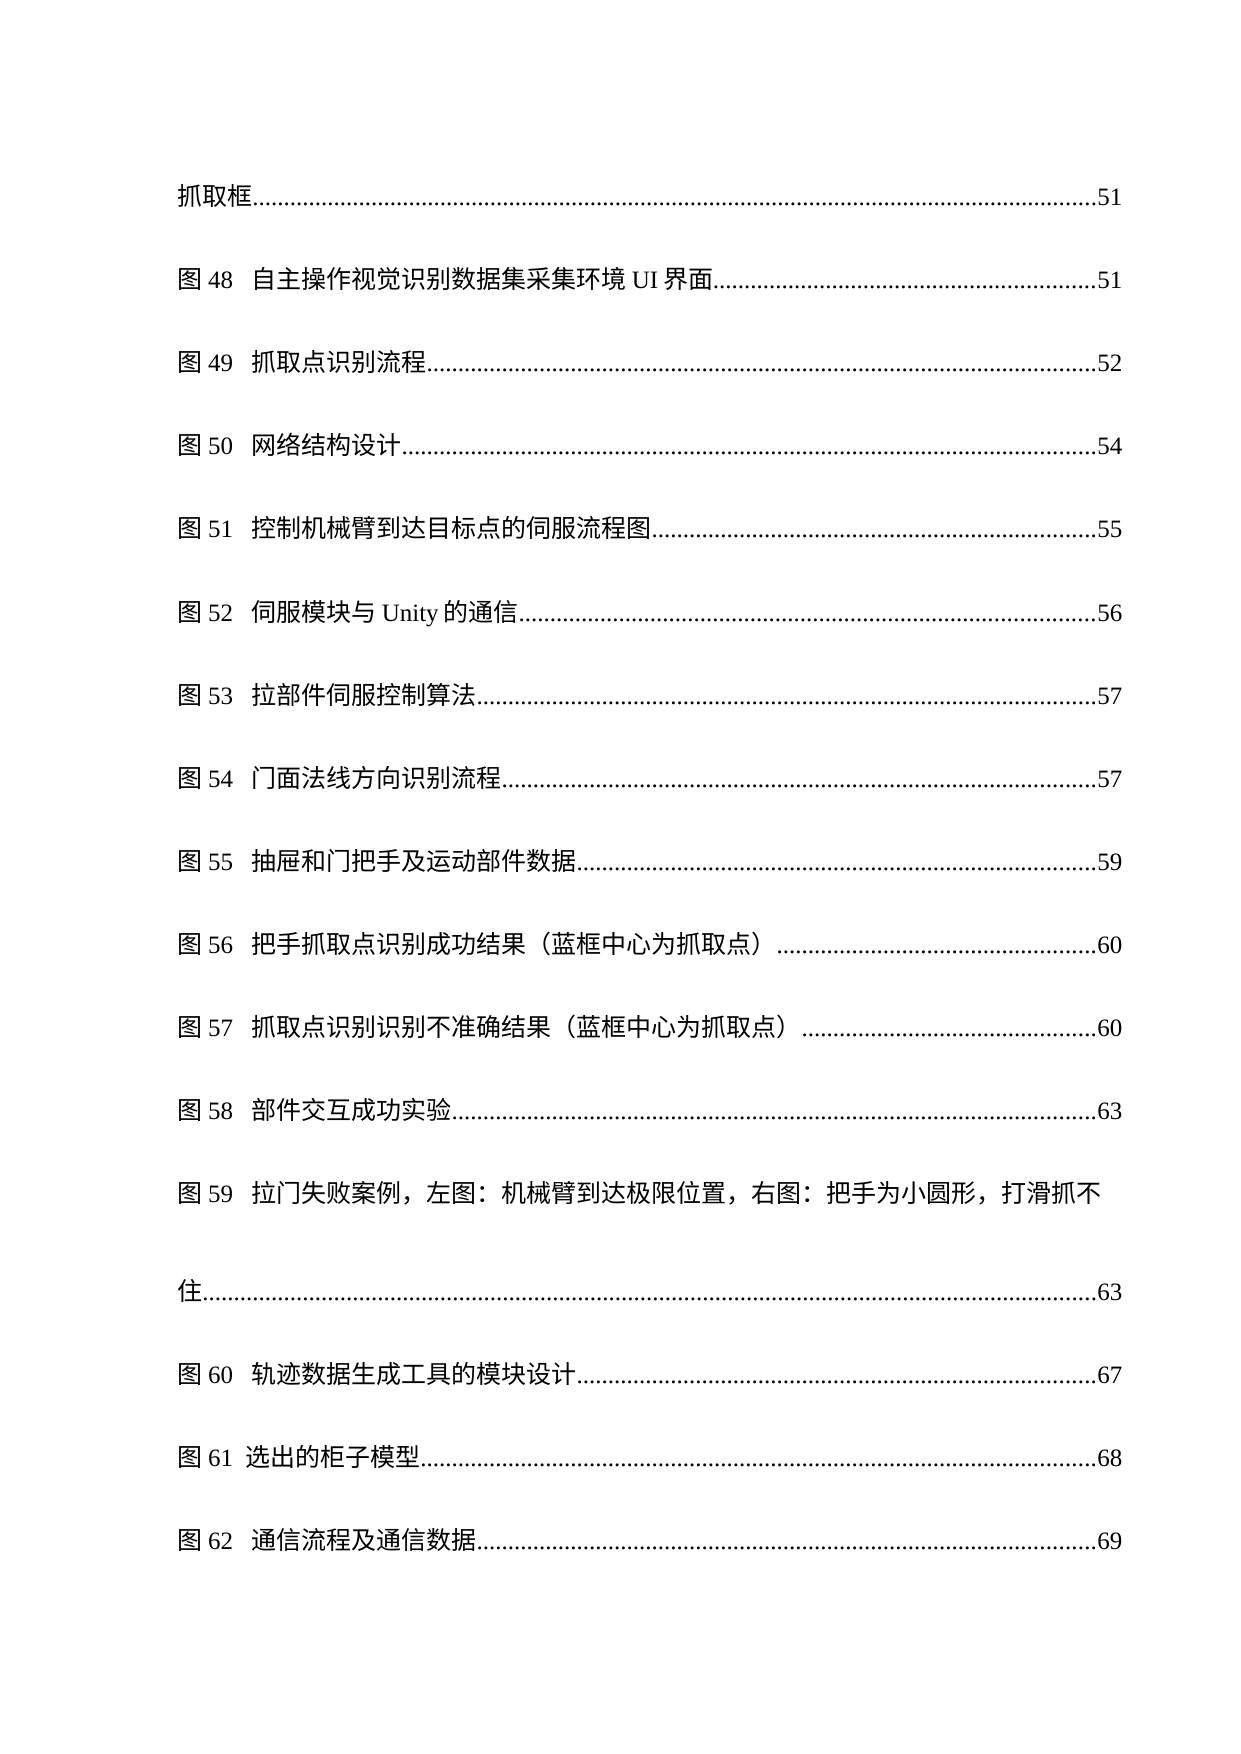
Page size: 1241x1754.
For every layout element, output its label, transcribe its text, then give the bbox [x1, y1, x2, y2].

text 图 57 抓取点识别识别不准确结果（蓝框中心为抓取点） 60 [177, 993, 1122, 1058]
text 图 49 抓取点识别流程 52 [177, 328, 1122, 393]
text 图 50 网络结构设计 54 [177, 411, 1122, 476]
text 图 51 控制机械臂到达目标点的伺服流程图 55 [177, 494, 1122, 559]
text 图 48 自主操作视觉识别数据集采集环境UI界面 51 [177, 245, 1122, 310]
text 图 58 部件交互成功实验 63 [177, 1076, 1122, 1141]
text 图 60 轨迹数据生成工具的模块设计 67 [177, 1340, 1122, 1405]
text 图 56 把手抓取点识别成功结果（蓝框中心为抓取点） 60 [177, 910, 1122, 975]
text 图 55 抽屉和门把手及运动部件数据 59 [177, 827, 1122, 892]
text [177, 162, 1122, 227]
text 图 52 伺服模块与Unity的通信 56 [177, 578, 1122, 643]
text 图 59 拉门失败案例，左图：机械臂到达极限位置，右图：把手为小圆形，打滑抓不住 63 [177, 1159, 1122, 1322]
text 图 54 门面法线方向识别流程 57 [177, 744, 1122, 809]
text 图 61 选出的柜子模型 68 [177, 1423, 1122, 1488]
text 图 62 通信流程及通信数据 69 [177, 1506, 1122, 1571]
text 图 53 拉部件伺服控制算法 57 [177, 661, 1122, 726]
